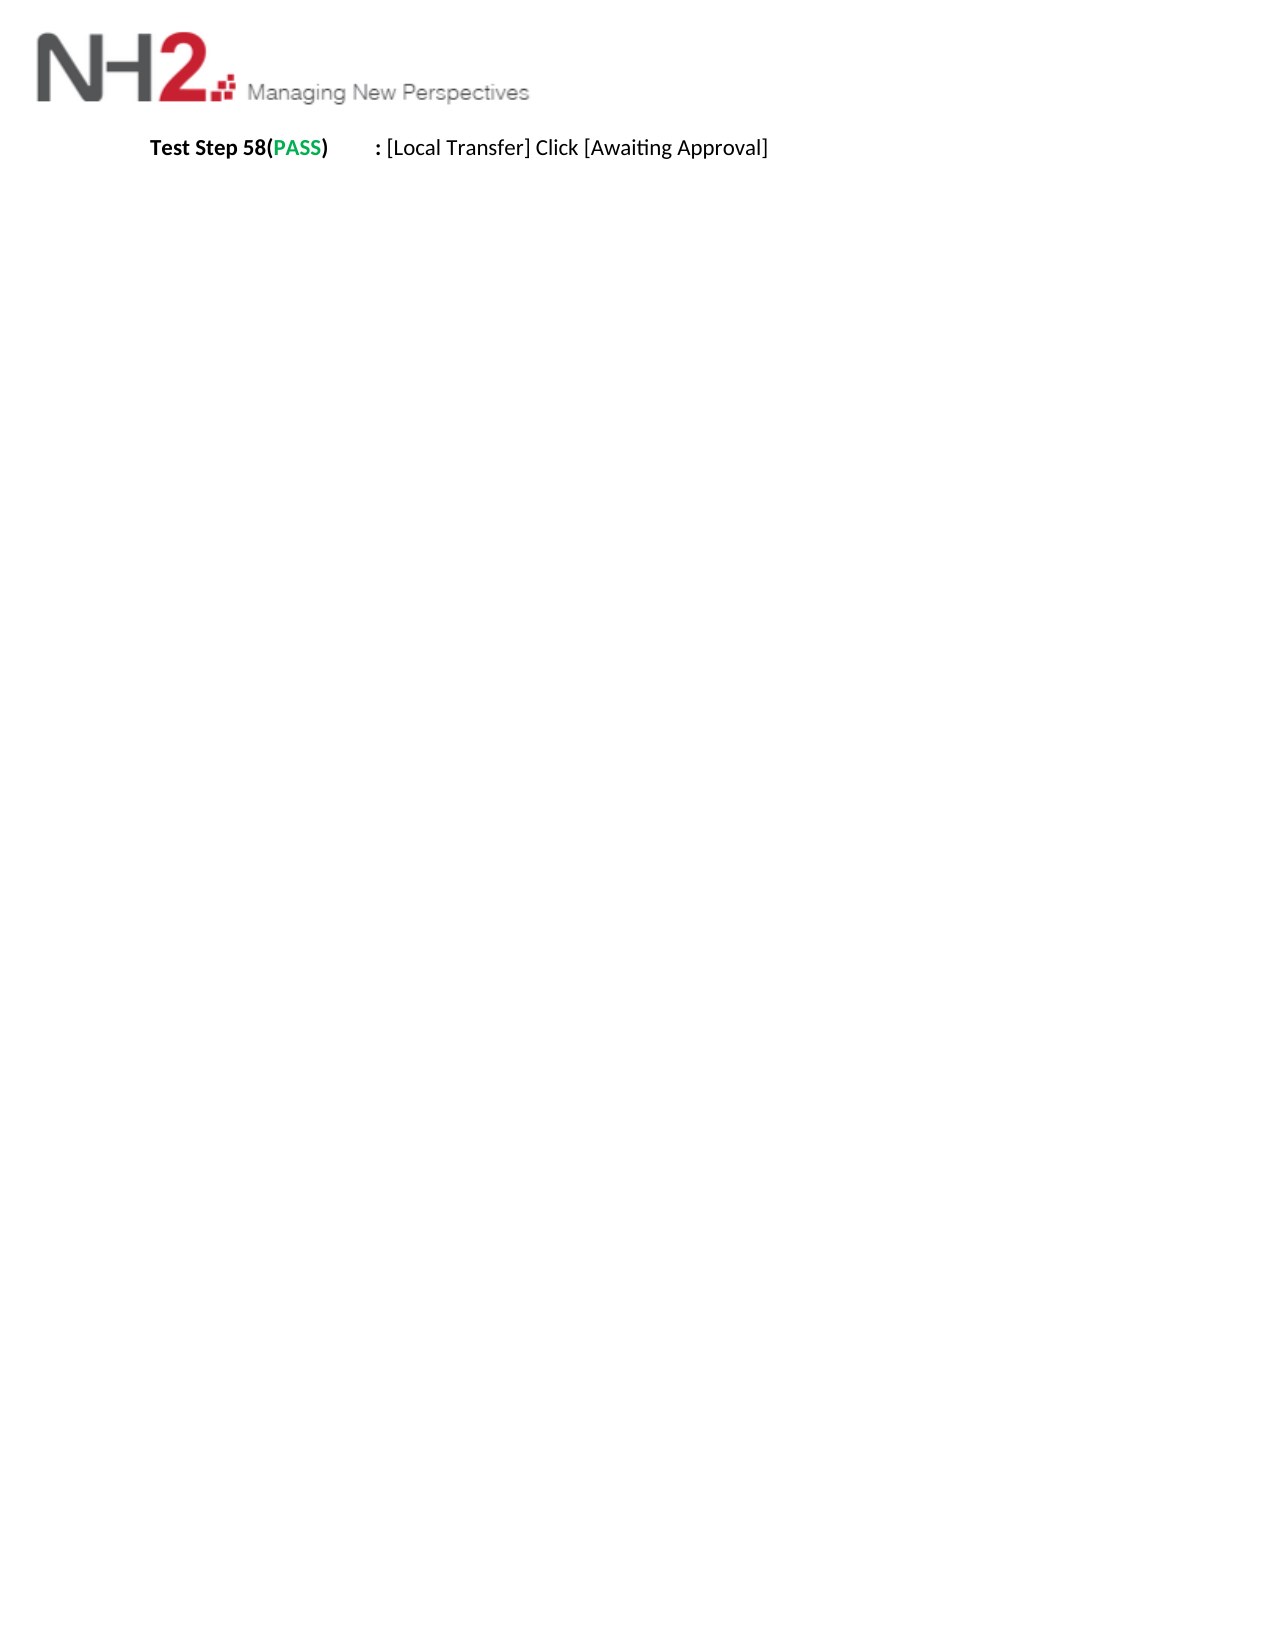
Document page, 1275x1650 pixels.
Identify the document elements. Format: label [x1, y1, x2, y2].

picture [26, 23, 540, 111]
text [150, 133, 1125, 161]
